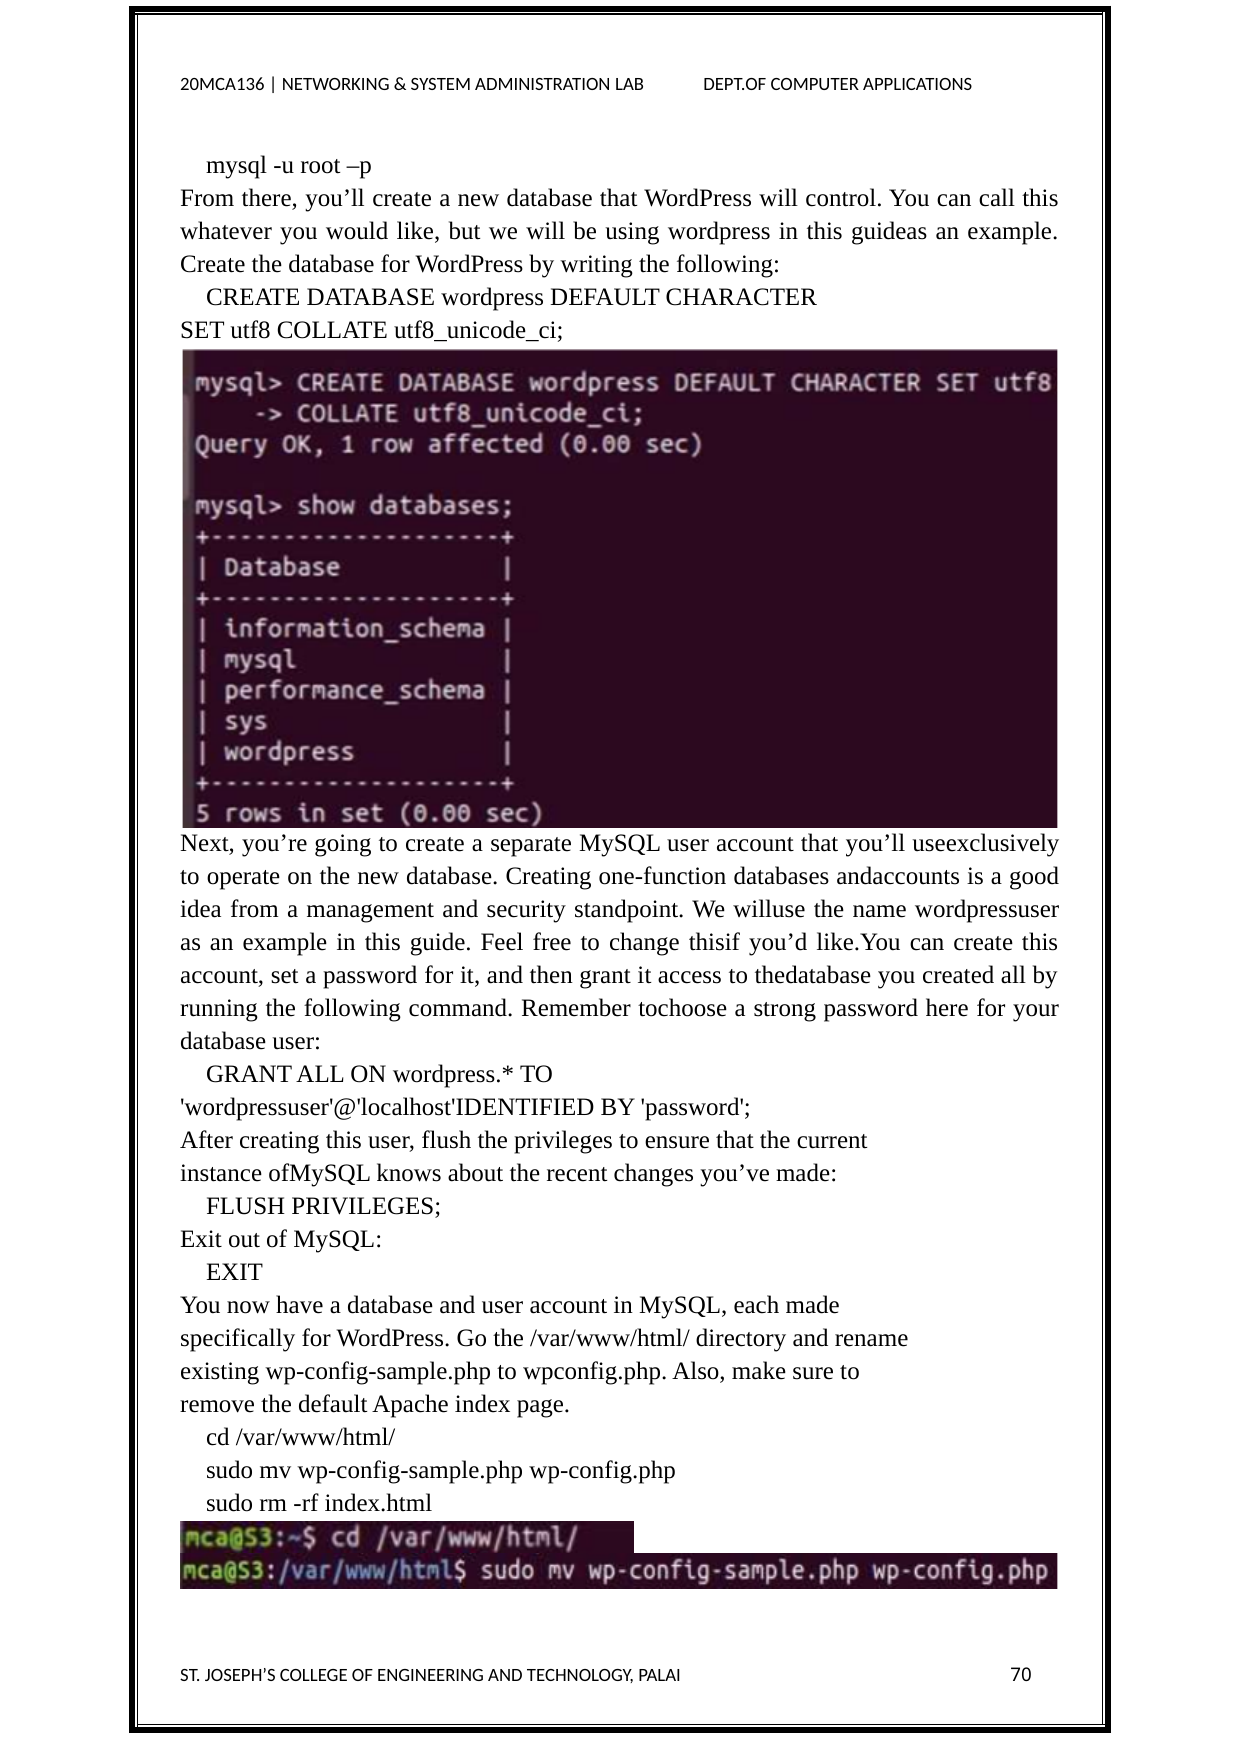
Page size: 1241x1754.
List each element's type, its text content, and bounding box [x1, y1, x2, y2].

picture [180, 1521, 1058, 1589]
text After creating this user, flush the privileges to ensure that the current [180, 1125, 1060, 1154]
picture [180, 348, 1058, 828]
text instance ofMySQL knows about the recent changes you’ve made: [180, 1158, 1060, 1187]
text You now have a database and user account in MySQL, each made [180, 1290, 1060, 1319]
text existing wp-config-sample.php to wpconfig.php. Also, make sure to [180, 1356, 1060, 1385]
text Exit out of MySQL: [180, 1224, 1060, 1253]
text 'wordpressuser'@'localhost'IDENTIFIED BY 'password'; [180, 1092, 1060, 1121]
text cd /var/www/html/ [180, 1422, 1060, 1451]
text sudo mv wp-config-sample.php wp-config.php [180, 1455, 1060, 1484]
text sudo rm -rf index.html [180, 1488, 1060, 1517]
text CREATE DATABASE wordpress DEFAULT CHARACTER [180, 282, 1060, 311]
text remove the default Apache index page. [180, 1389, 1060, 1418]
text specifically for WordPress. Go the /var/www/html/ directory and rename [180, 1323, 1060, 1352]
text GRANT ALL ON wordpress.* TO [180, 1059, 1060, 1088]
text SET utf8 COLLATE utf8_unicode_ci; [180, 315, 1060, 344]
text From there, you’ll create a new database that WordPress will control. You can call this whatever you would like, but we will be using wordpress in this guideas an example. Create the database for WordPress by writing the following: [180, 183, 1060, 278]
text mysql -u root –p [180, 150, 1060, 179]
text Next, you’re going to create a separate MySQL user account that you’ll useexclusively to operate on the new database. Creating one-function databases andaccounts is a good idea from a management and security standpoint. We willuse the name wordpressuser as an example in this guide. Feel free to change thisif you’d like.You can create this account, set a password for it, and then grant it access to thedatabase you created all by running the following command. Remember tochoose a strong password here for your database user: [180, 828, 1060, 1054]
text FLUSH PRIVILEGES; [180, 1191, 1060, 1220]
text EXIT [180, 1257, 1060, 1286]
